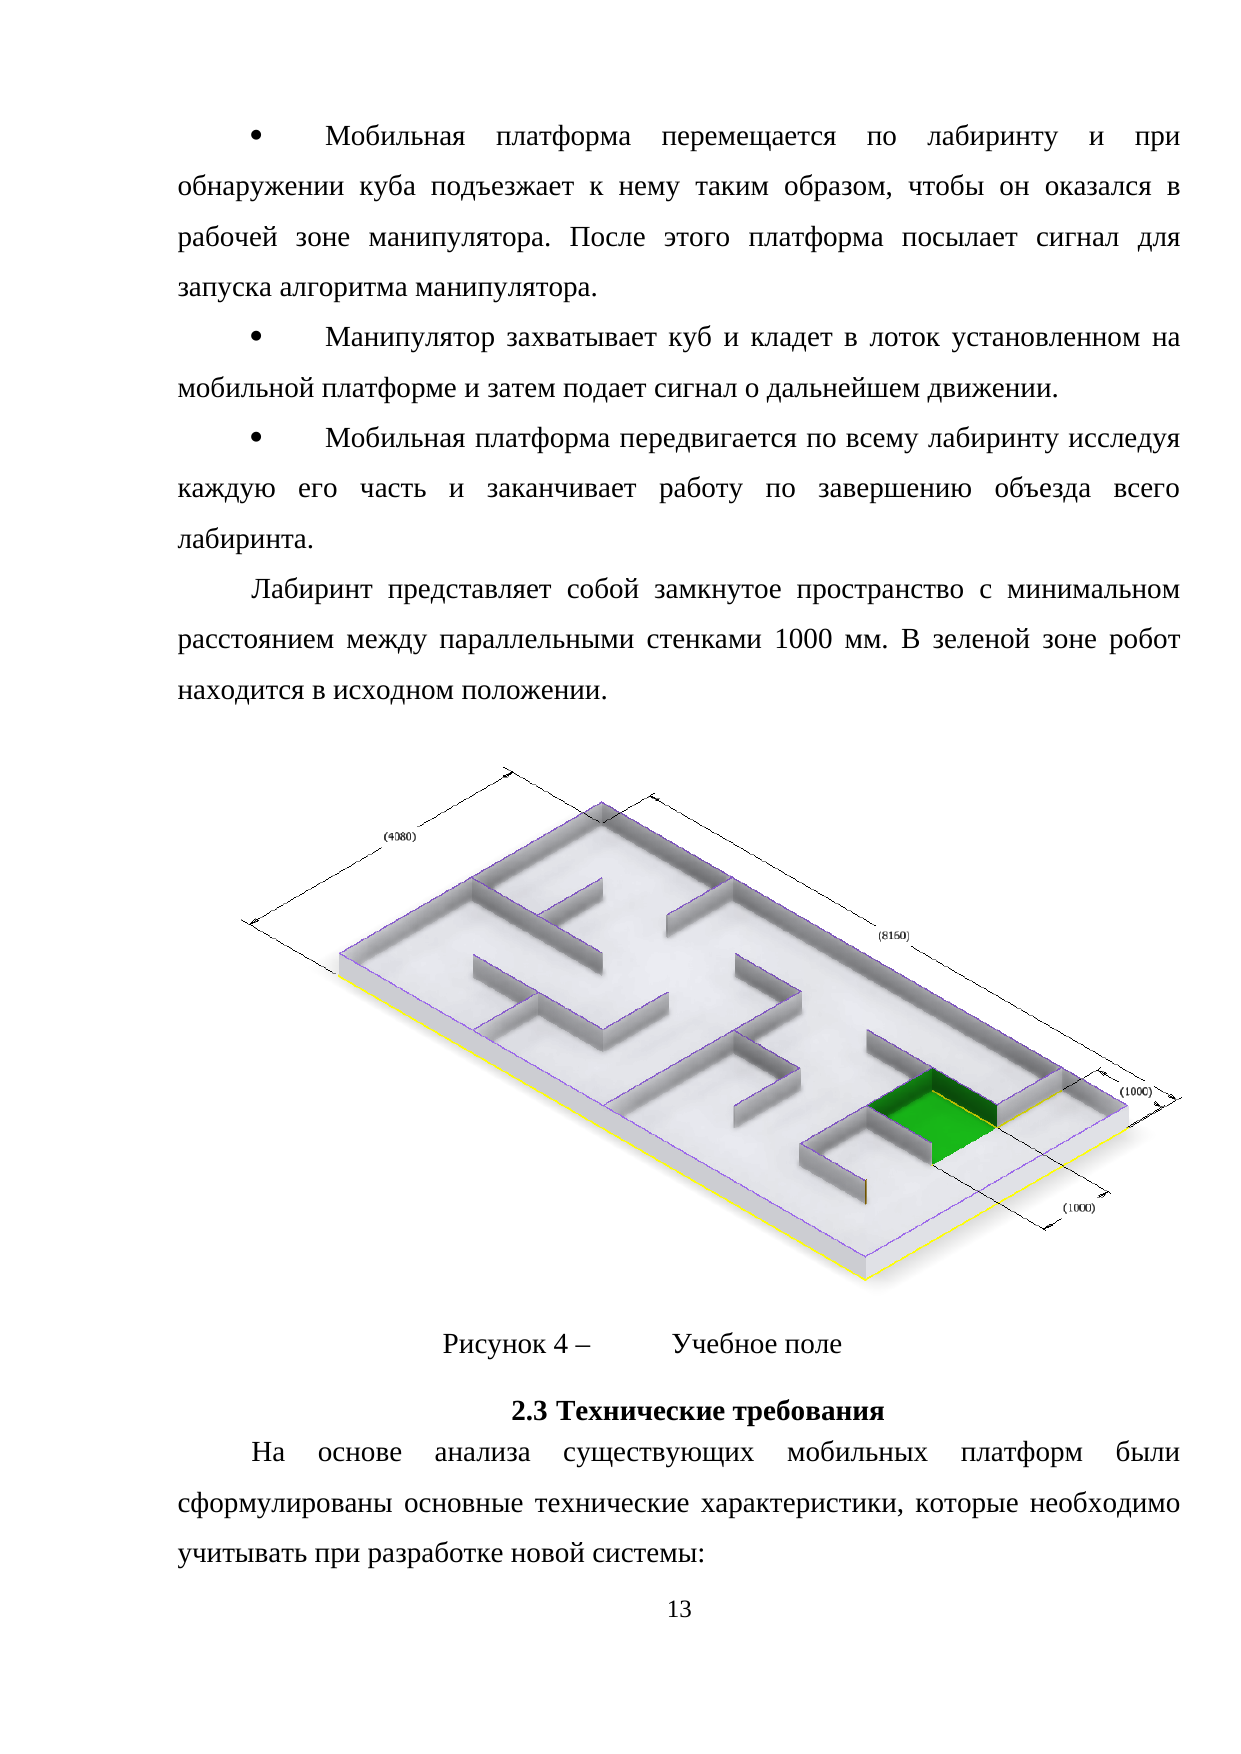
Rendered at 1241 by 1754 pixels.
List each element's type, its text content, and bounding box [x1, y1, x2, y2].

list Манипулятор захватывает куб и кладет в лоток установленном на мобильной платформе и затем подает сигнал о дальнейшем движении. [177, 319, 1181, 403]
subtitle Технические требования [215, 1393, 1181, 1426]
text На основе анализа существующих мобильных платформ были сформулированы основные технические характеристики, которые необходимо учитывать при разработке новой системы: [177, 1434, 1181, 1569]
text Лабиринт представляет собой замкнутое пространство с минимальном расстоянием между параллельными стенками 1000 мм. В зеленой зоне робот находится в исходном положении. [177, 571, 1181, 705]
list Мобильная платформа передвигается по всему лабиринту исследуя каждую его часть и заканчивает работу по завершению объезда всего лабиринта. [177, 420, 1181, 554]
picture [213, 722, 1218, 1309]
text Учебное поле [177, 1326, 1181, 1359]
list Мобильная платформа перемещается по лабиринту и при обнаружении куба подъезжает к нему таким образом, чтобы он оказался в рабочей зоне манипулятора. После этого платформа посылает сигнал для запуска алгоритма манипулятора. [177, 118, 1181, 303]
